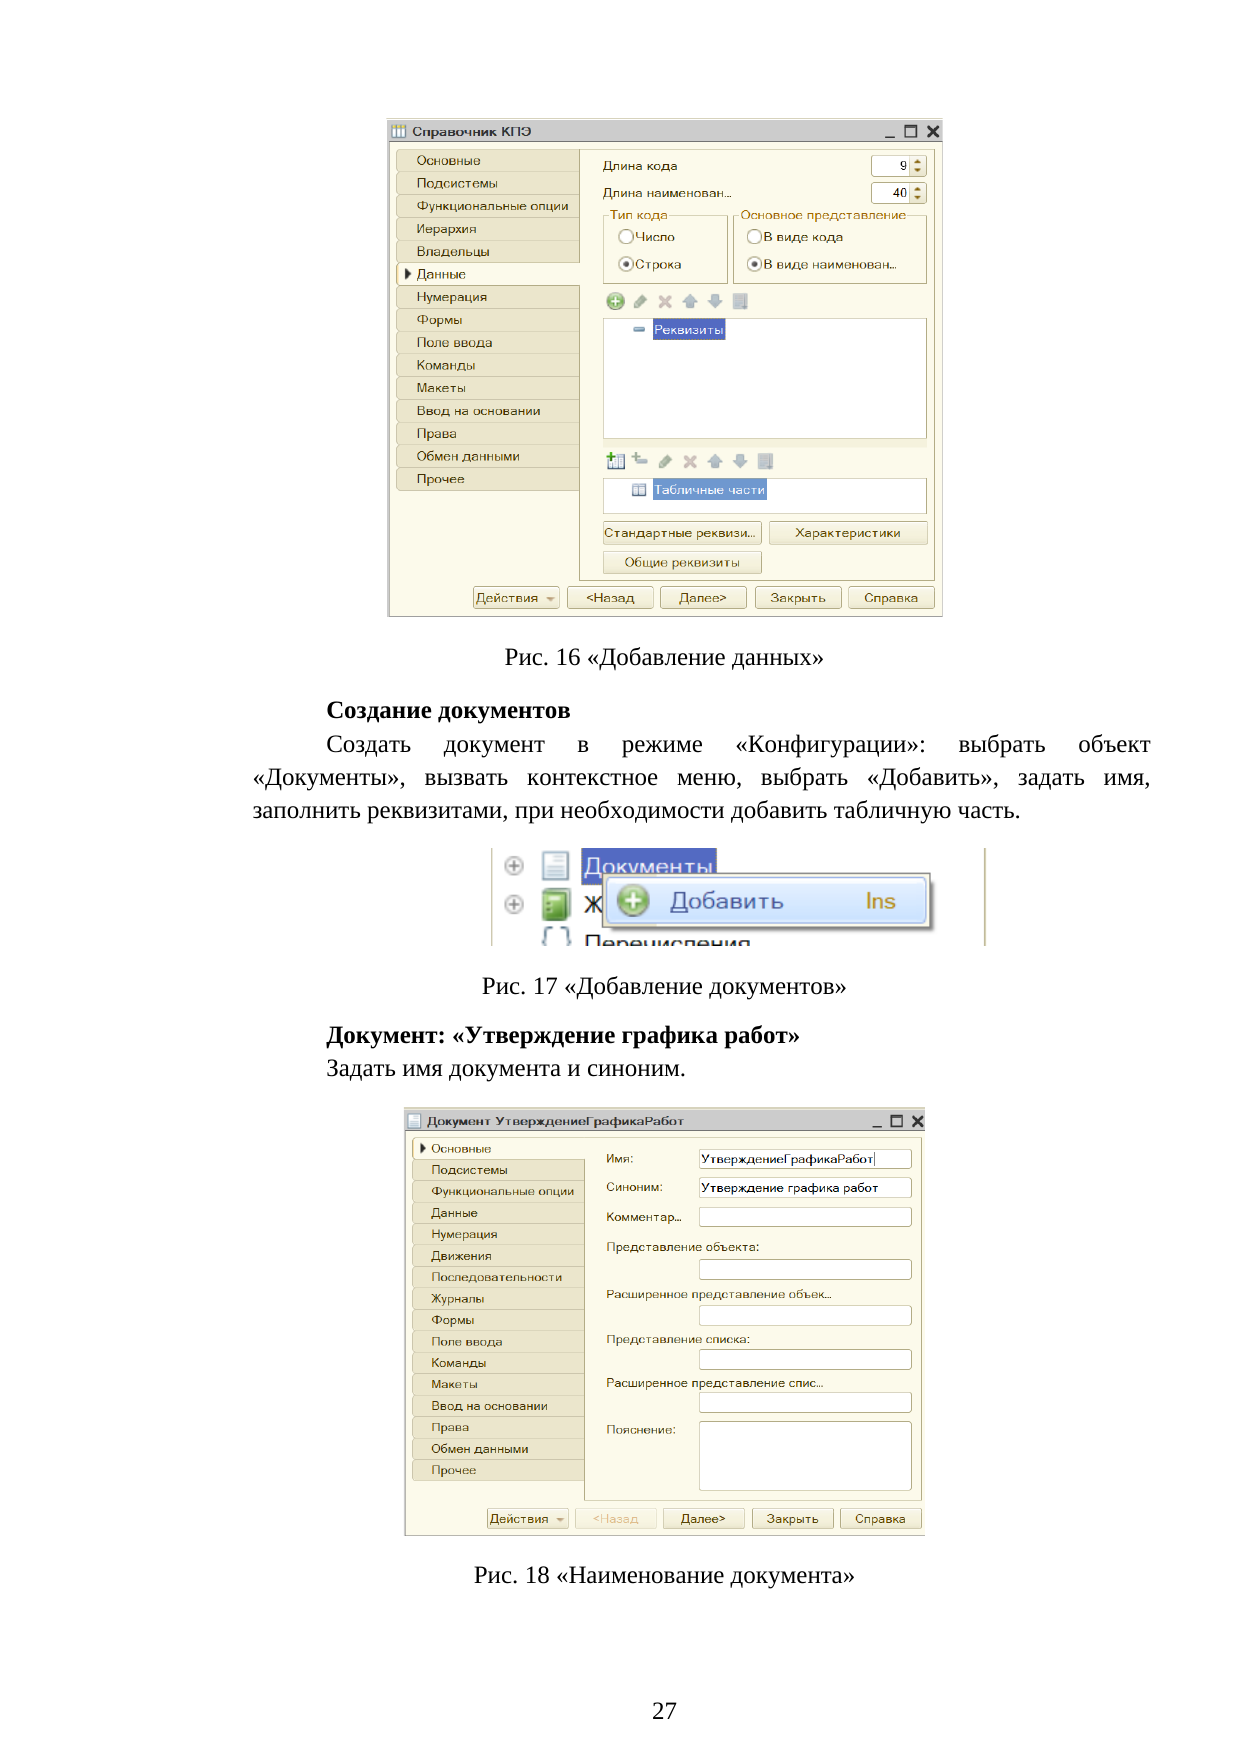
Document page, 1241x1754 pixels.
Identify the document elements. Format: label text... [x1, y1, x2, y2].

picture [386, 118, 943, 617]
text Рис. 18 «Наименование документа» [177, 1560, 1152, 1589]
text Документ: «Утверждение графика работ» [252, 1020, 1152, 1049]
text Рис. 17 «Добавление документов» [177, 971, 1152, 999]
text Создание документов [252, 696, 1152, 724]
text Рис. 16 «Добавление данных» [177, 642, 1152, 671]
picture [403, 1107, 925, 1536]
text Задать имя документа и синоним. [252, 1053, 1152, 1082]
picture [491, 848, 987, 946]
text Создать документ в режиме «Конфигурации»: выбрать объект «Документы», вызвать контекстное меню, выбрать «Добавить», задать имя, заполнить реквизитами, при необходимости добавить табличную часть. [252, 729, 1152, 823]
